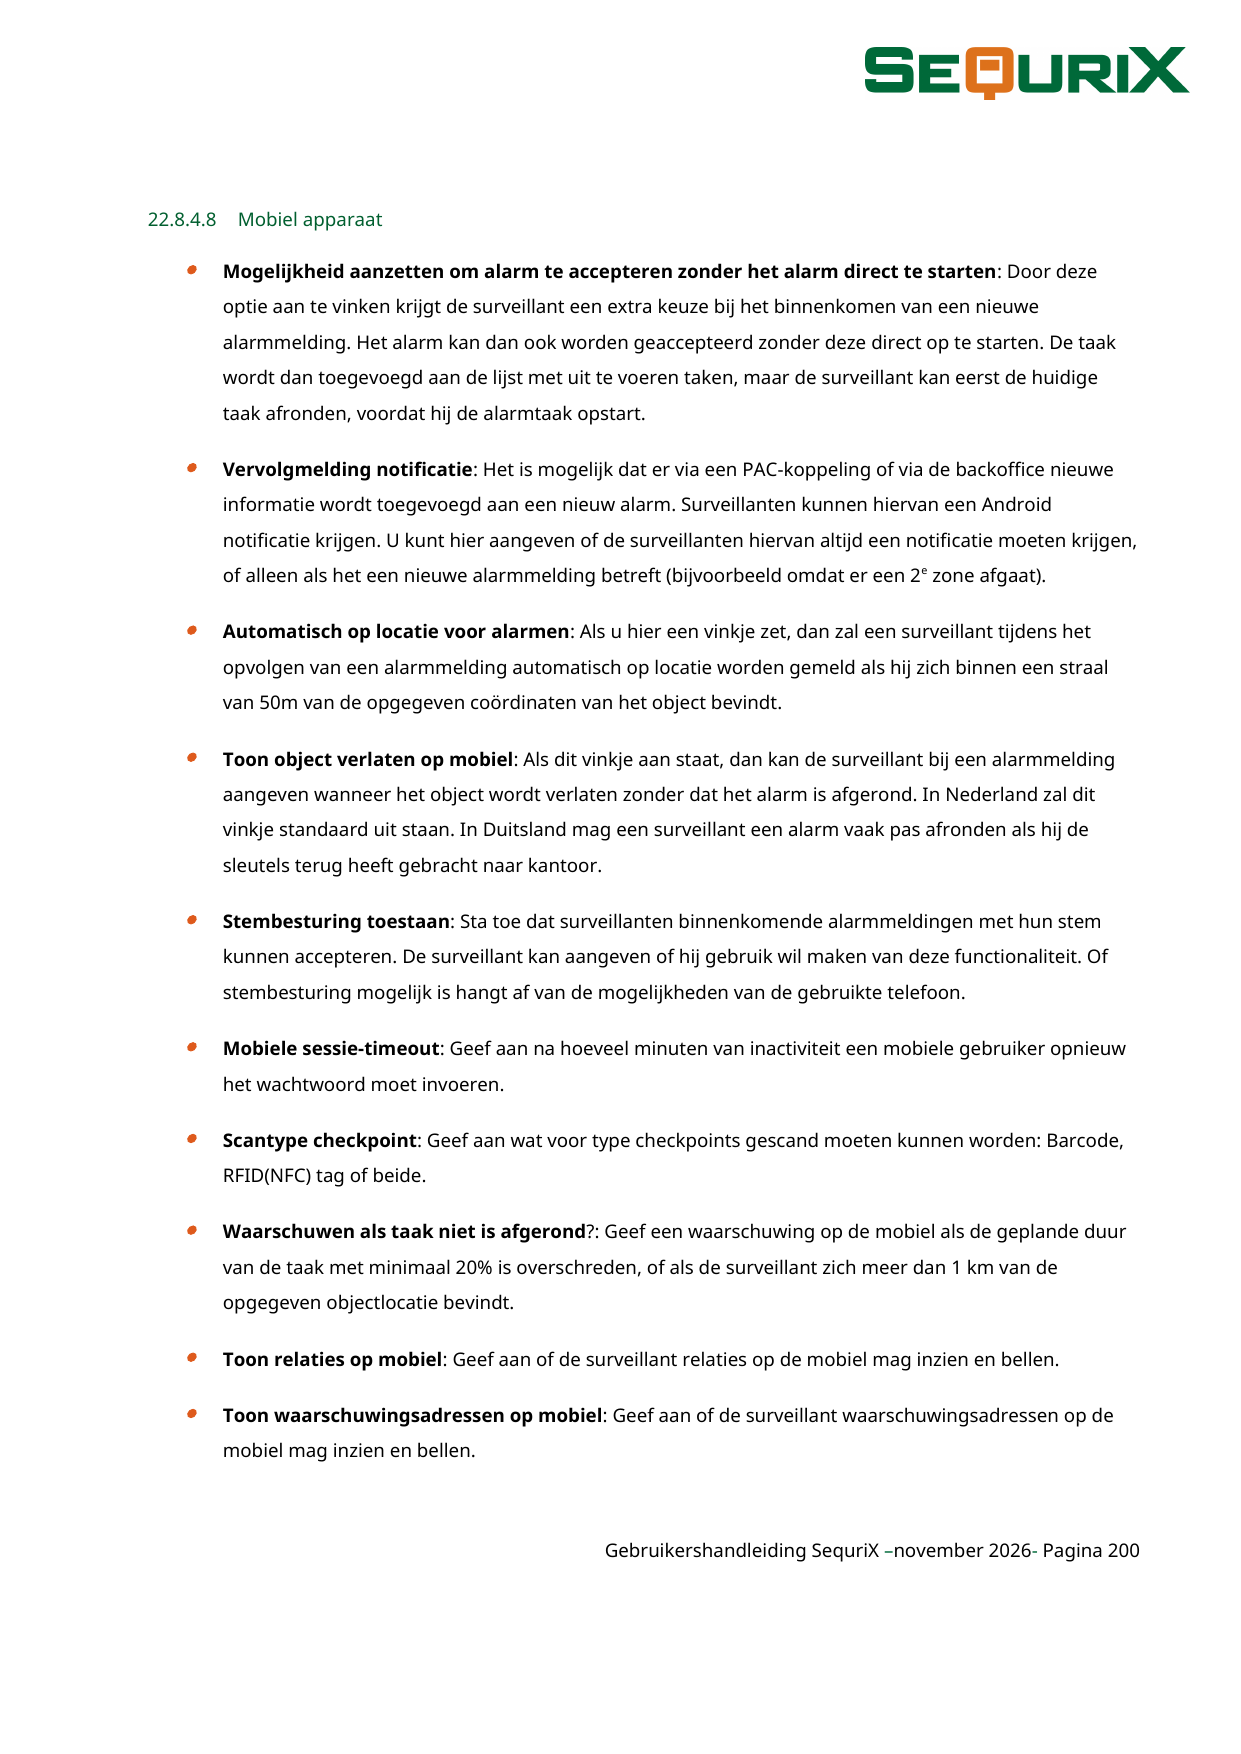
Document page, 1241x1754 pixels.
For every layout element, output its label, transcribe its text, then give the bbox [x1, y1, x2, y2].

text Vervolgmelding notificatie: Het is mogelijk dat er via een PAC-koppeling of via de backoffice nieuwe informatie wordt toegevoegd aan een nieuw alarm. Surveillanten kunnen hiervan een Android notificatie krijgen. U kunt hier aangeven of de surveillanten hiervan altijd een notificatie moeten krijgen, of alleen als het een nieuwe alarmmelding betreft (bijvoorbeeld omdat er een 2e zone afgaat). [185, 446, 1140, 588]
text Toon waarschuwingsadressen op mobiel: Geef aan of de surveillant waarschuwingsadressen op de mobiel mag inzien en bellen. [185, 1392, 1140, 1463]
text Toon object verlaten op mobiel: Als dit vinkje aan staat, dan kan de surveillant bij een alarmmelding aangeven wanneer het object wordt verlaten zonder dat het alarm is afgerond. In Nederland zal dit vinkje standaard uit staan. In Duitsland mag een surveillant een alarm vaak pas afronden als hij de sleutels terug heeft gebracht naar kantoor. [185, 736, 1140, 878]
picture [865, 47, 1190, 100]
text Scantype checkpoint: Geef aan wat voor type checkpoints gescand moeten kunnen worden: Barcode, RFID(NFC) tag of beide. [185, 1117, 1140, 1188]
subtitle Mobiel apparaat [148, 207, 1140, 232]
text Toon relaties op mobiel: Geef aan of de surveillant relaties op de mobiel mag inzien en bellen. [185, 1336, 1140, 1371]
text Stembesturing toestaan: Sta toe dat surveillanten binnenkomende alarmmeldingen met hun stem kunnen accepteren. De surveillant kan aangeven of hij gebruik wil maken van deze functionaliteit. Of stembesturing mogelijk is hangt af van de mogelijkheden van de gebruikte telefoon. [185, 898, 1140, 1005]
text Waarschuwen als taak niet is afgerond?: Geef een waarschuwing op de mobiel als de geplande duur van de taak met minimaal 20% is overschreden, of als de surveillant zich meer dan 1 km van de opgegeven objectlocatie bevindt. [185, 1209, 1140, 1315]
text Automatisch op locatie voor alarmen: Als u hier een vinkje zet, dan zal een surveillant tijdens het opvolgen van een alarmmelding automatisch op locatie worden gemeld als hij zich binnen een straal van 50m van de opgegeven coördinaten van het object bevindt. [185, 609, 1140, 715]
text Mogelijkheid aanzetten om alarm te accepteren zonder het alarm direct te starten: Door deze optie aan te vinken krijgt de surveillant een extra keuze bij het binnenkomen van een nieuwe alarmmelding. Het alarm kan dan ook worden geaccepteerd zonder deze direct op te starten. De taak wordt dan toegevoegd aan de lijst met uit te voeren taken, maar de surveillant kan eerst de huidige taak afronden, voordat hij de alarmtaak opstart. [185, 248, 1140, 426]
text Mobiele sessie-timeout: Geef aan na hoeveel minuten van inactiviteit een mobiele gebruiker opnieuw het wachtwoord moet invoeren. [185, 1026, 1140, 1096]
